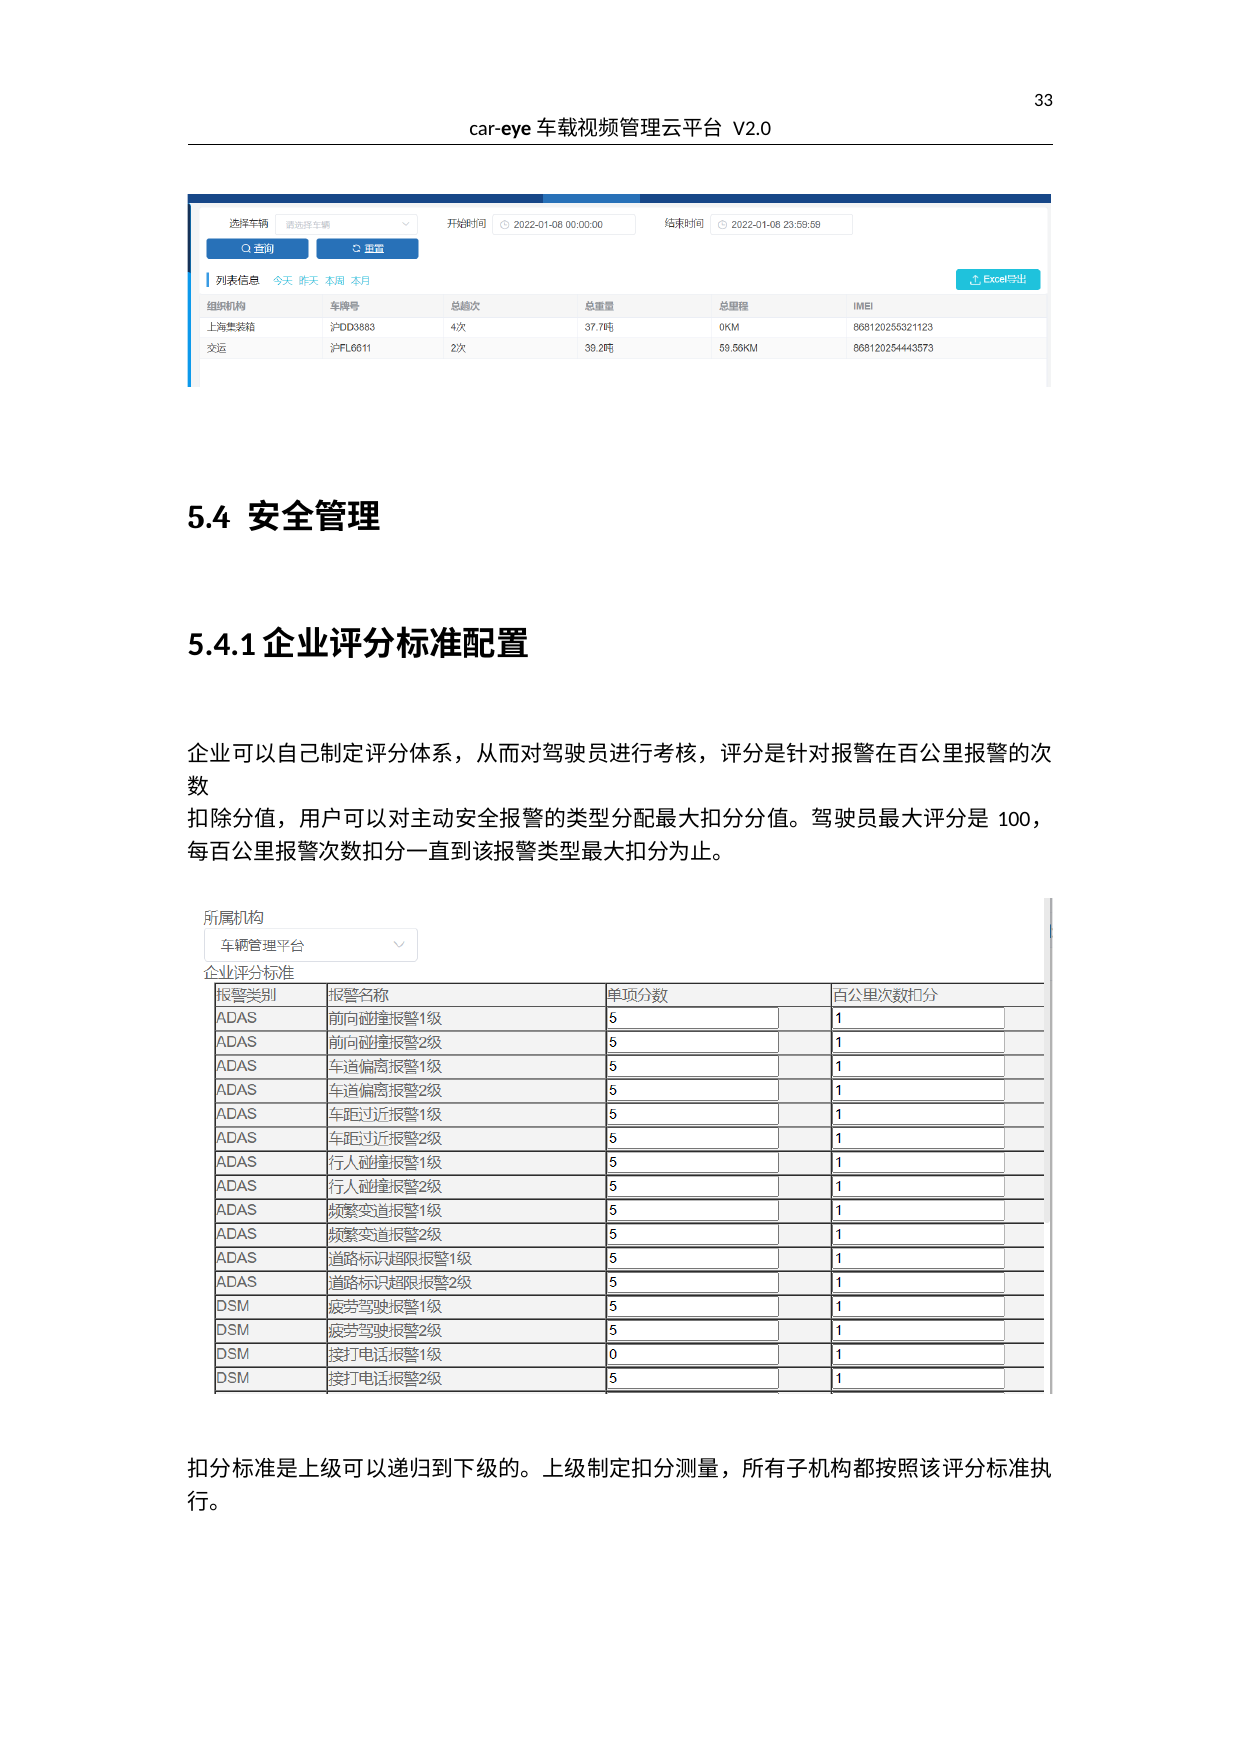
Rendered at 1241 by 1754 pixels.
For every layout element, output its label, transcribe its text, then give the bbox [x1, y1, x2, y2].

text 扣除分值，用户可以对主动安全报警的类型分配最大扣分分值。驾驶员最大评分是100，每百公里报警次数扣分一直到该报警类型最大扣分为止。 [187, 801, 1053, 866]
picture [187, 898, 1053, 1394]
text 扣分标准是上级可以递归到下级的。上级制定扣分测量，所有子机构都按照该评分标准执行。 [187, 1451, 1053, 1516]
text 企业可以自己制定评分体系，从而对驾驶员进行考核，评分是针对报警在百公里报警的次数 [187, 736, 1053, 801]
subtitle 企业评分标准配置 [187, 609, 1053, 674]
picture [187, 194, 1051, 387]
subtitle 安全管理 [187, 482, 1053, 547]
